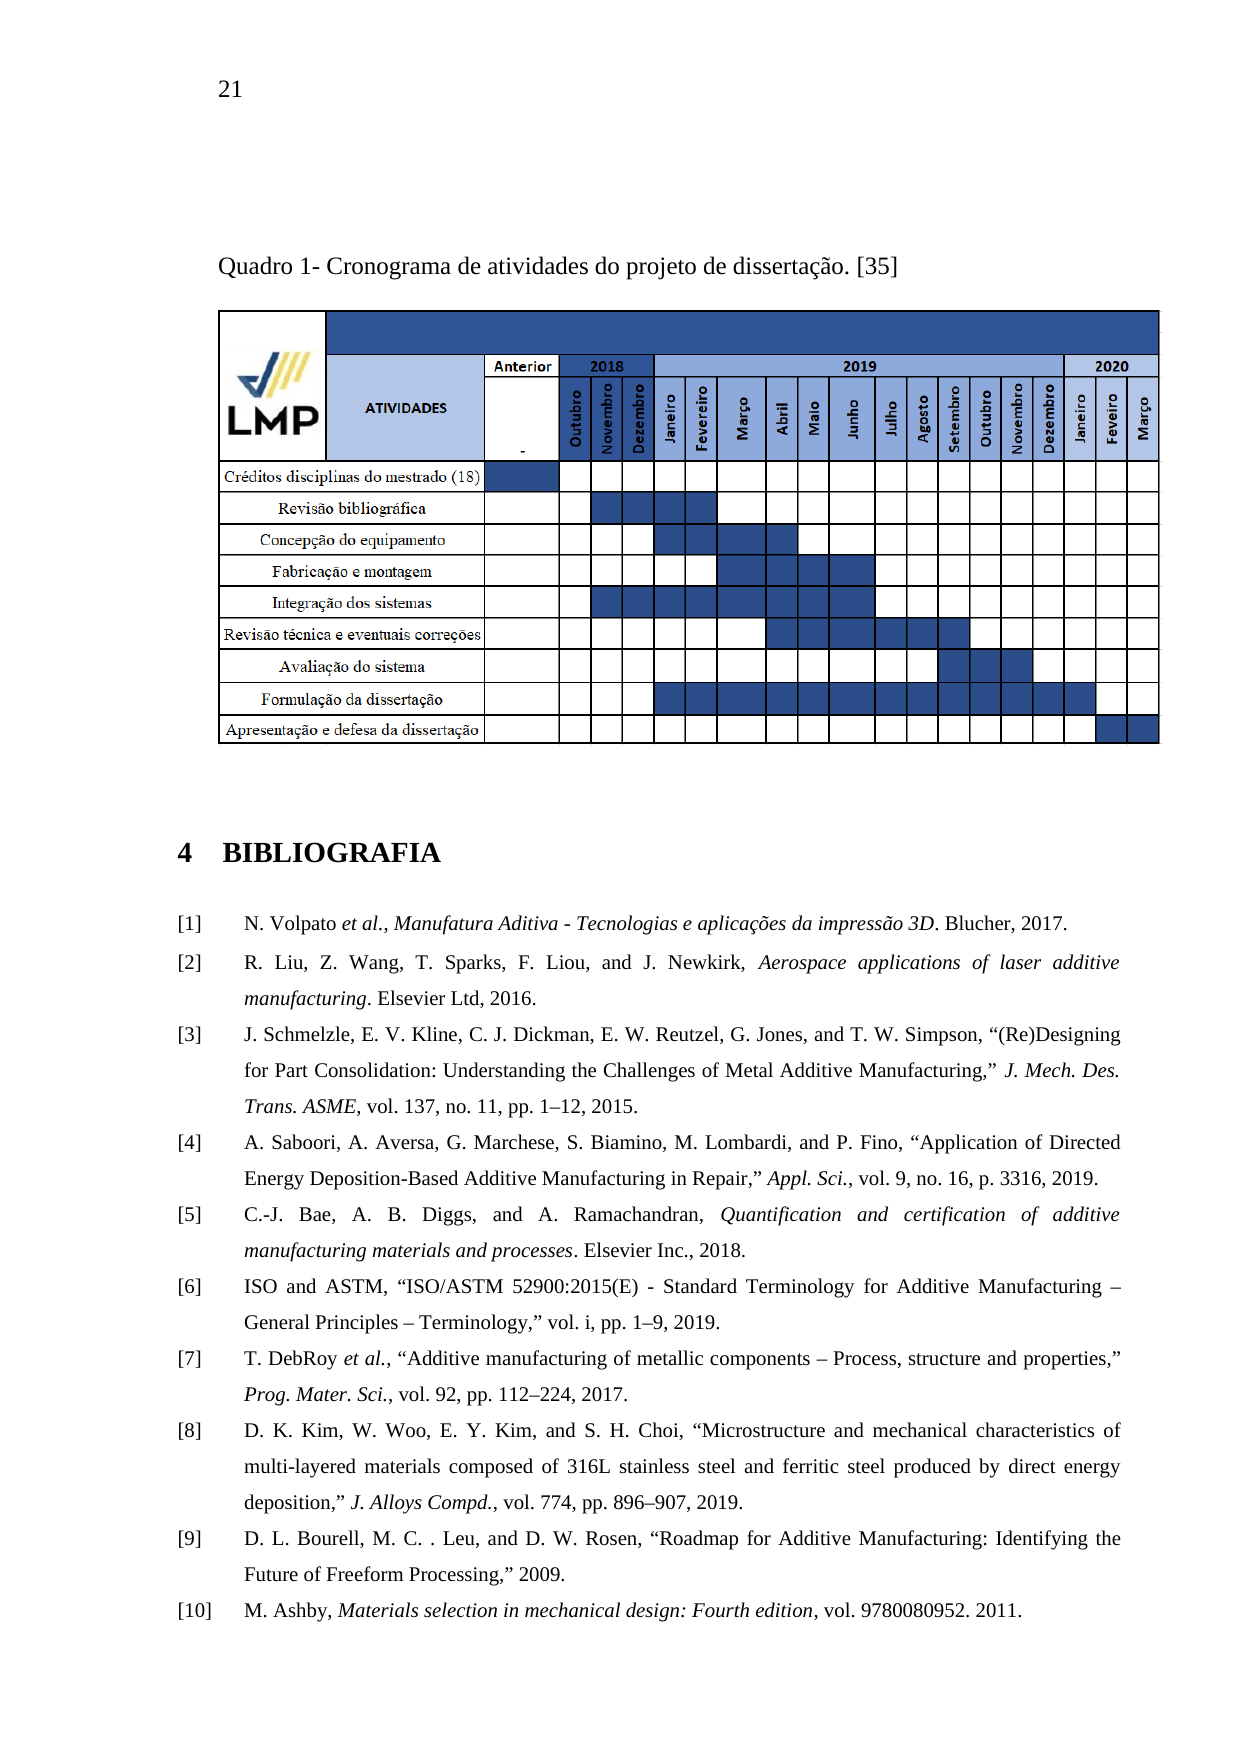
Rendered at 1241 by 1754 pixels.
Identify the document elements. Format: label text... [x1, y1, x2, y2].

text [1] N. Volpato et al., Manufatura Aditiva - Tecnologias e aplicações da impressão 3D. Blucher, 2017. [177, 907, 1122, 935]
text [6] ISO and ASTM, “ISO/ASTM 52900:2015(E) - Standard Terminology for Additive Manufacturing – General Principles – Terminology,” vol. i, pp. 1–9, 2019. [177, 1274, 1122, 1334]
text [3] J. Schmelzle, E. V. Kline, C. J. Dickman, E. W. Reutzel, G. Jones, and T. W. Simpson, “(Re)Designing for Part Consolidation: Understanding the Challenges of Metal Additive Manufacturing,” J. Mech. Des. Trans. ASME, vol. 137, no. 11, pp. 1–12, 2015. [177, 1022, 1122, 1118]
text [8] D. K. Kim, W. Woo, E. Y. Kim, and S. H. Choi, “Microstructure and mechanical characteristics of multi-layered materials composed of 316L stainless steel and ferritic steel produced by direct energy deposition,” J. Alloys Compd., vol. 774, pp. 896–907, 2019. [177, 1418, 1122, 1514]
text [2] R. Liu, Z. Wang, T. Sparks, F. Liou, and J. Newkirk, Aerospace applications of laser additive manufacturing. Elsevier Ltd, 2016. [177, 950, 1122, 1010]
text Quadro 1- Cronograma de atividades do projeto de dissertação. [35] [177, 251, 1122, 279]
text [5] C.-J. Bae, A. B. Diggs, and A. Ramachandran, Quantification and certification of additive manufacturing materials and processes. Elsevier Inc., 2018. [177, 1202, 1122, 1262]
text [4] A. Saboori, A. Aversa, G. Marchese, S. Biamino, M. Lombardi, and P. Fino, “Application of Directed Energy Deposition-Based Additive Manufacturing in Repair,” Appl. Sci., vol. 9, no. 16, p. 3316, 2019. [177, 1130, 1122, 1190]
picture [217, 310, 1163, 745]
text [7] T. DebRoy et al., “Additive manufacturing of metallic components – Process, structure and properties,” Prog. Mater. Sci., vol. 92, pp. 112–224, 2017. [177, 1346, 1122, 1406]
text [10] M. Ashby, Materials selection in mechanical design: Fourth edition, vol. 9780080952. 2011. [177, 1598, 1122, 1622]
subtitle BIBLIOGRAFIA [177, 836, 1122, 869]
text [9] D. L. Bourell, M. C. . Leu, and D. W. Rosen, “Roadmap for Additive Manufacturing: Identifying the Future of Freeform Processing,” 2009. [177, 1526, 1122, 1586]
